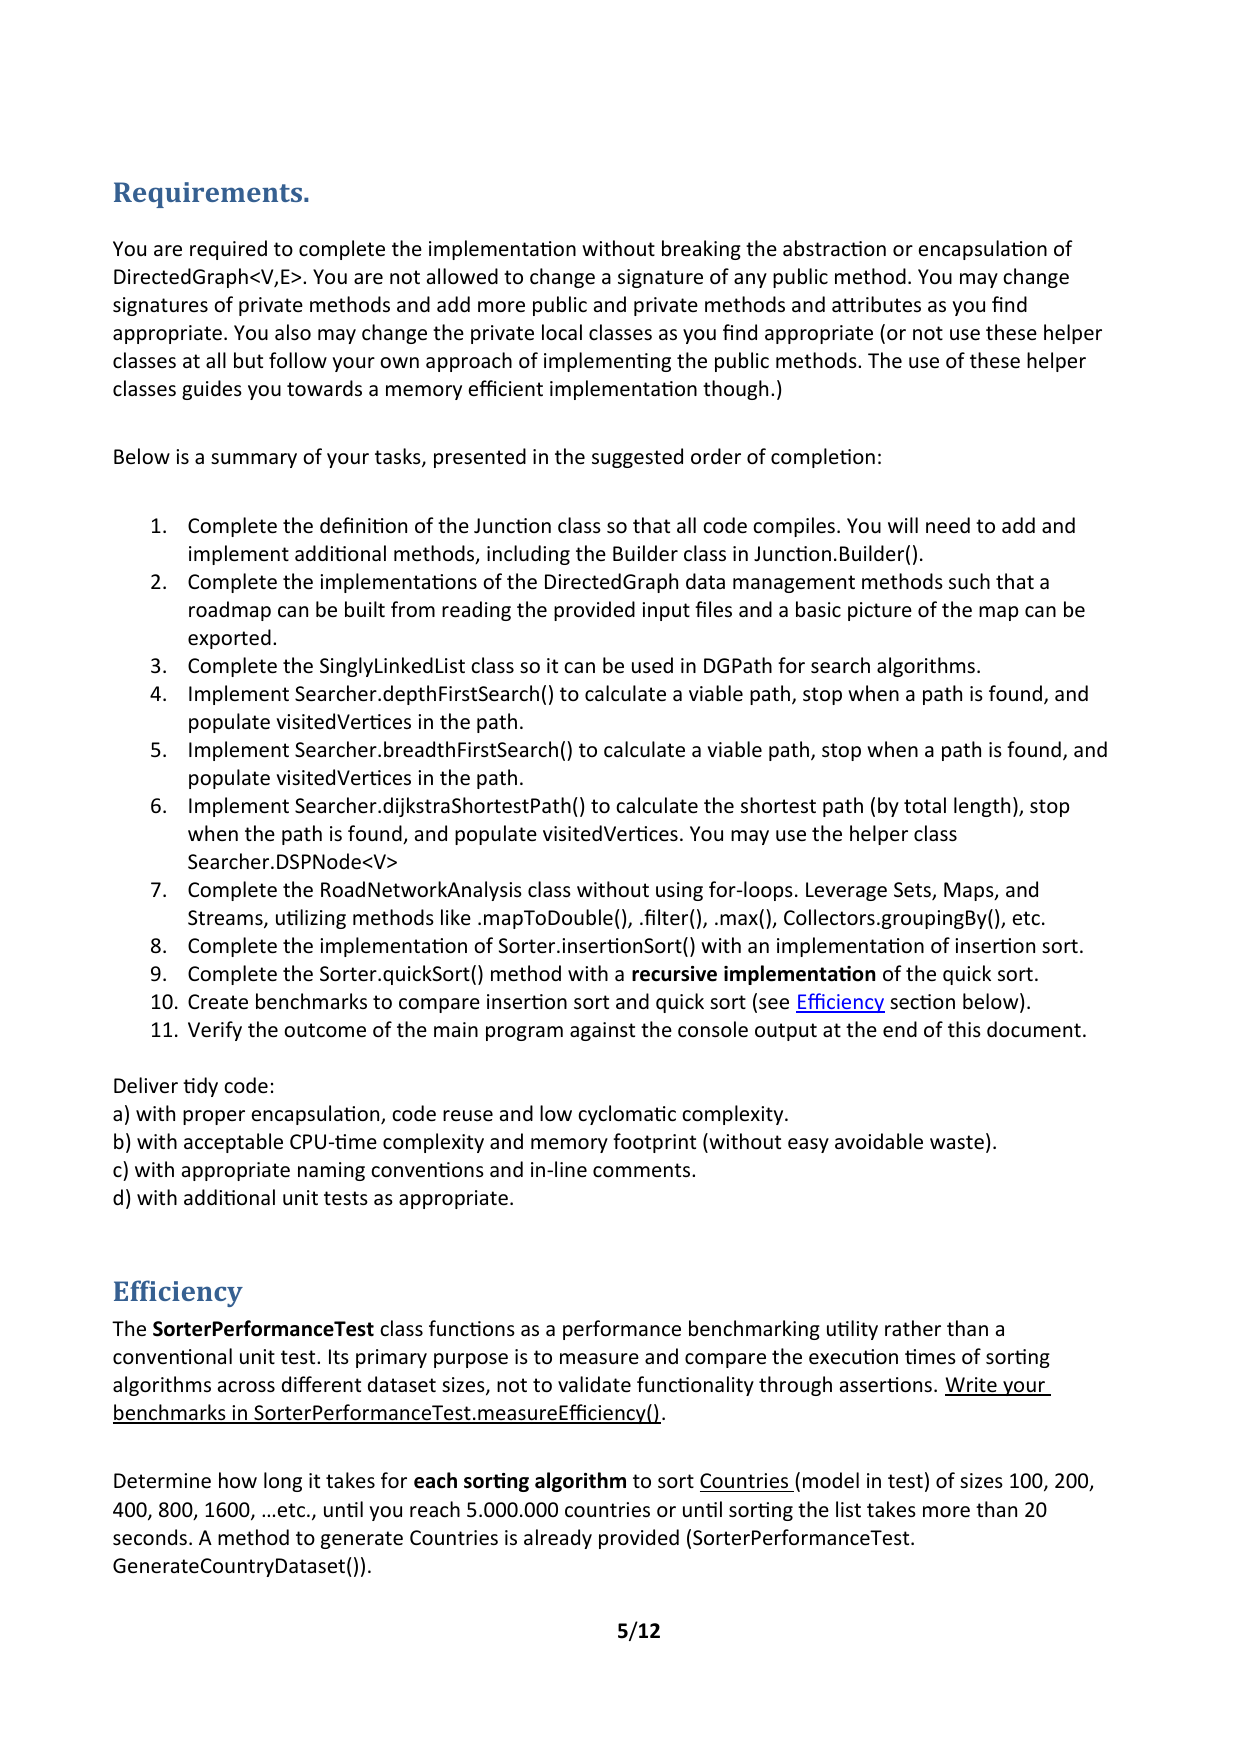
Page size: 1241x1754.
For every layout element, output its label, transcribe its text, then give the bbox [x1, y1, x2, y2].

text Deliver tidy code: a) with proper encapsulation, code reuse and low cyclomatic complexity. b) with acceptable CPU-time complexity and memory footprint (without easy avoidable waste). c) with appropriate naming conventions and in-line comments. d) with additional unit tests as appropriate. [112, 1072, 1128, 1212]
list Complete the implementations of the DirectedGraph data management methods such that a roadmap can be built from reading the provided input files and a basic picture of the map can be exported. [150, 567, 1128, 651]
list Complete the SinglyLinkedList class so it can be used in DGPath for search algorithms. [150, 651, 1128, 679]
subtitle Efficiency [112, 1274, 1128, 1308]
list Complete the Sorter.quickSort() method with a recursive implementation of the quick sort. [150, 960, 1128, 988]
text You are required to complete the implementation without breaking the abstraction or encapsulation of DirectedGraph<V,E>. You are not allowed to change a signature of any public method. You may change signatures of private methods and add more public and private methods and attributes as you find appropriate. You also may change the private local classes as you find appropriate (or not use these helper classes at all but follow your own approach of implementing the public methods. The use of these helper classes guides you towards a memory efficient implementation though.) [112, 234, 1128, 402]
list Complete the RoadNetworkAnalysis class without using for-loops. Leverage Sets, Maps, and Streams, utilizing methods like .mapToDouble(), .filter(), .max(), Collectors.groupingBy(), etc. [150, 876, 1128, 932]
text Determine how long it takes for each sorting algorithm to sort Countries (model in test) of sizes 100, 200, 400, 800, 1600, …etc., until you reach 5.000.000 countries or until sorting the list takes more than 20 seconds. A method to generate Countries is already provided (SorterPerformanceTest. GenerateCountryDataset()). [112, 1467, 1128, 1579]
list Complete the definition of the Junction class so that all code compiles. You will need to add and implement additional methods, including the Builder class in Junction.Builder(). [150, 511, 1128, 567]
list Implement Searcher.depthFirstSearch() to calculate a viable path, stop when a path is found, and populate visitedVertices in the path. [150, 679, 1128, 736]
text Below is a summary of your tasks, presented in the suggested order of completion: [112, 443, 1128, 471]
subtitle Requirements. [112, 175, 1128, 209]
list Implement Searcher.dijkstraShortestPath() to calculate the shortest path (by total length), stop when the path is found, and populate visitedVertices. You may use the helper class Searcher.DSPNode<V> [150, 792, 1128, 876]
list Verify the outcome of the main program against the console output at the end of this document. [150, 1016, 1128, 1044]
text The SorterPerformanceTest class functions as a performance benchmarking utility rather than a conventional unit test. Its primary purpose is to measure and compare the execution times of sorting algorithms across different dataset sizes, not to validate functionality through assertions. Write your benchmarks in SorterPerformanceTest.measureEfficiency(). [112, 1314, 1128, 1427]
list Implement Searcher.breadthFirstSearch() to calculate a viable path, stop when a path is found, and populate visitedVertices in the path. [150, 736, 1128, 792]
list Create benchmarks to compare insertion sort and quick sort (see Efficiency section below). [150, 988, 1128, 1016]
list Complete the implementation of Sorter.insertionSort() with an implementation of insertion sort. [150, 932, 1128, 960]
